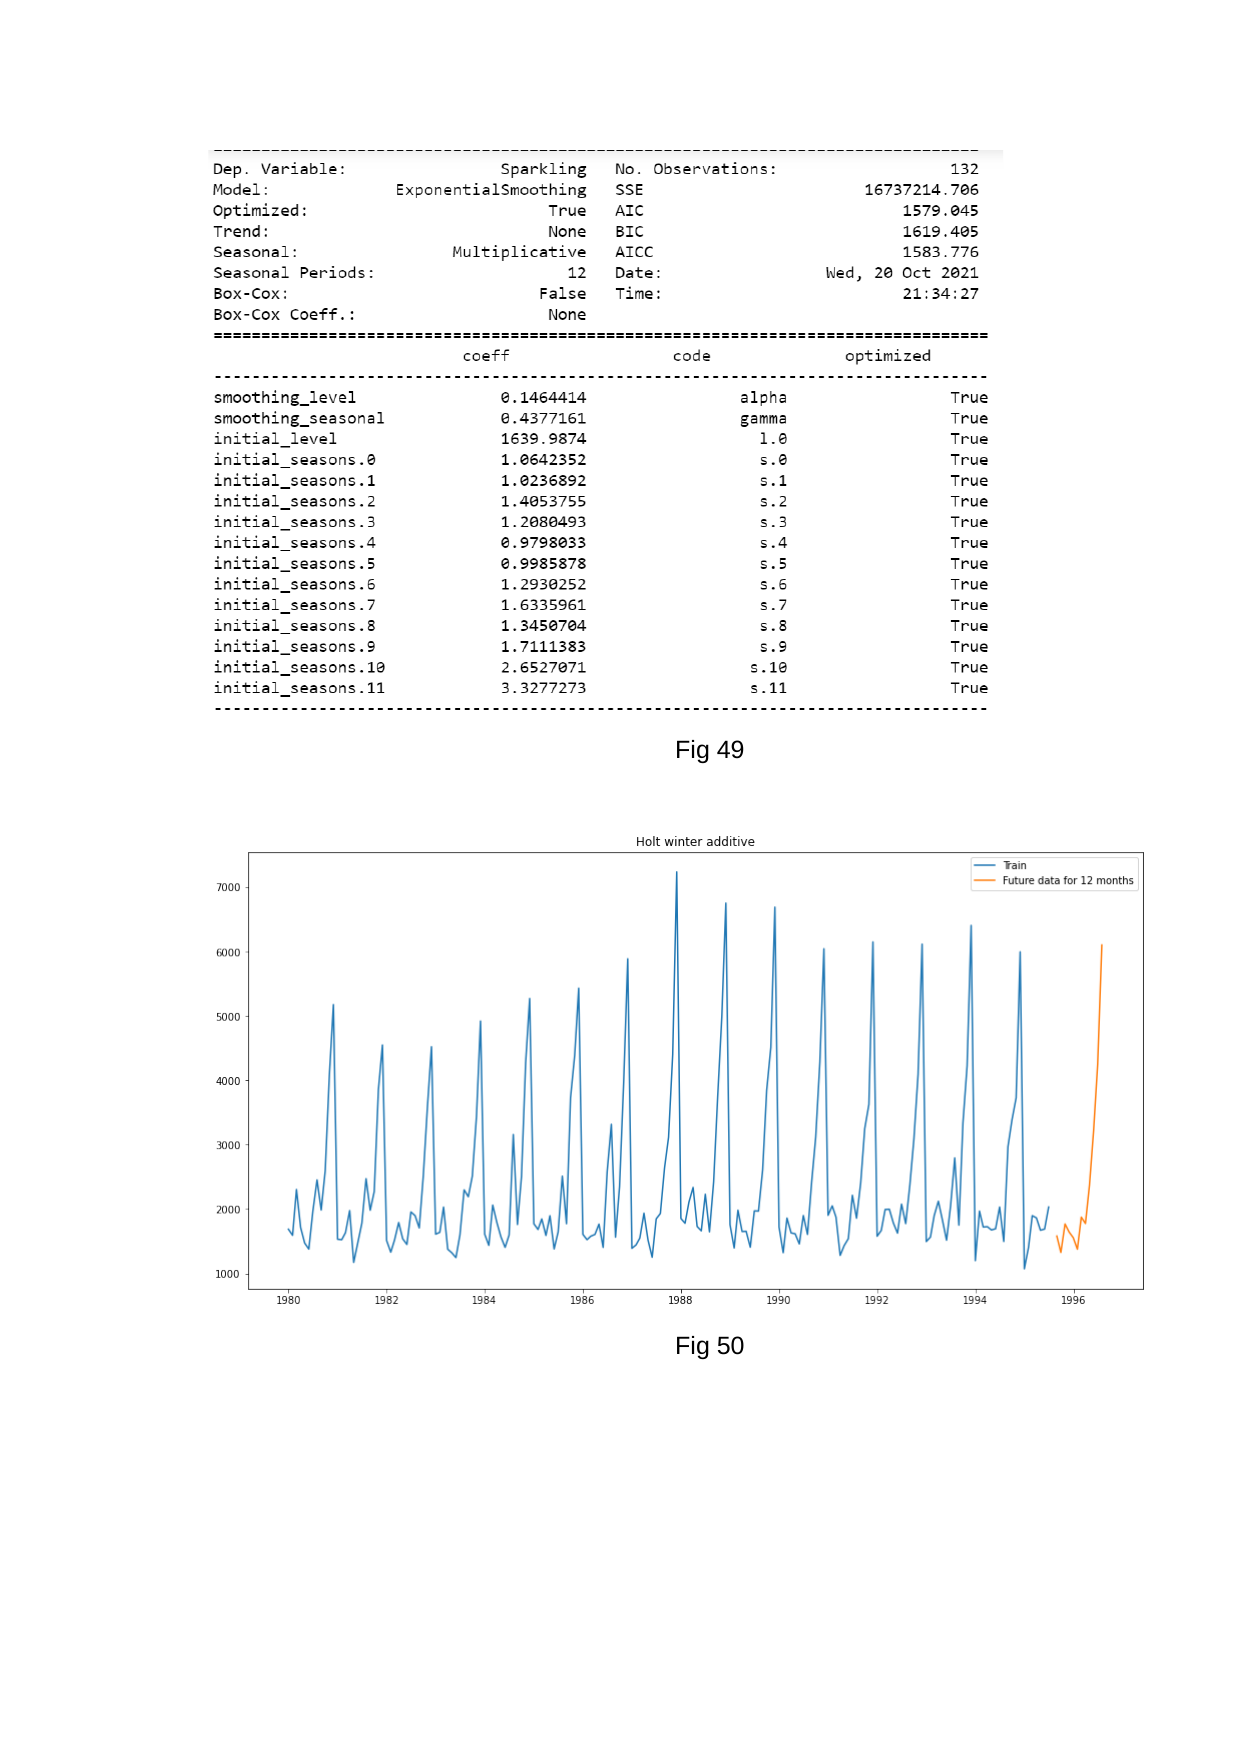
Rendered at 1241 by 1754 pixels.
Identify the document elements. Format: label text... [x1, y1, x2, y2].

picture [208, 830, 1149, 1313]
picture [208, 150, 1004, 717]
text Fig 50 [658, 1331, 1090, 1360]
text Fig 49 [658, 735, 1090, 764]
